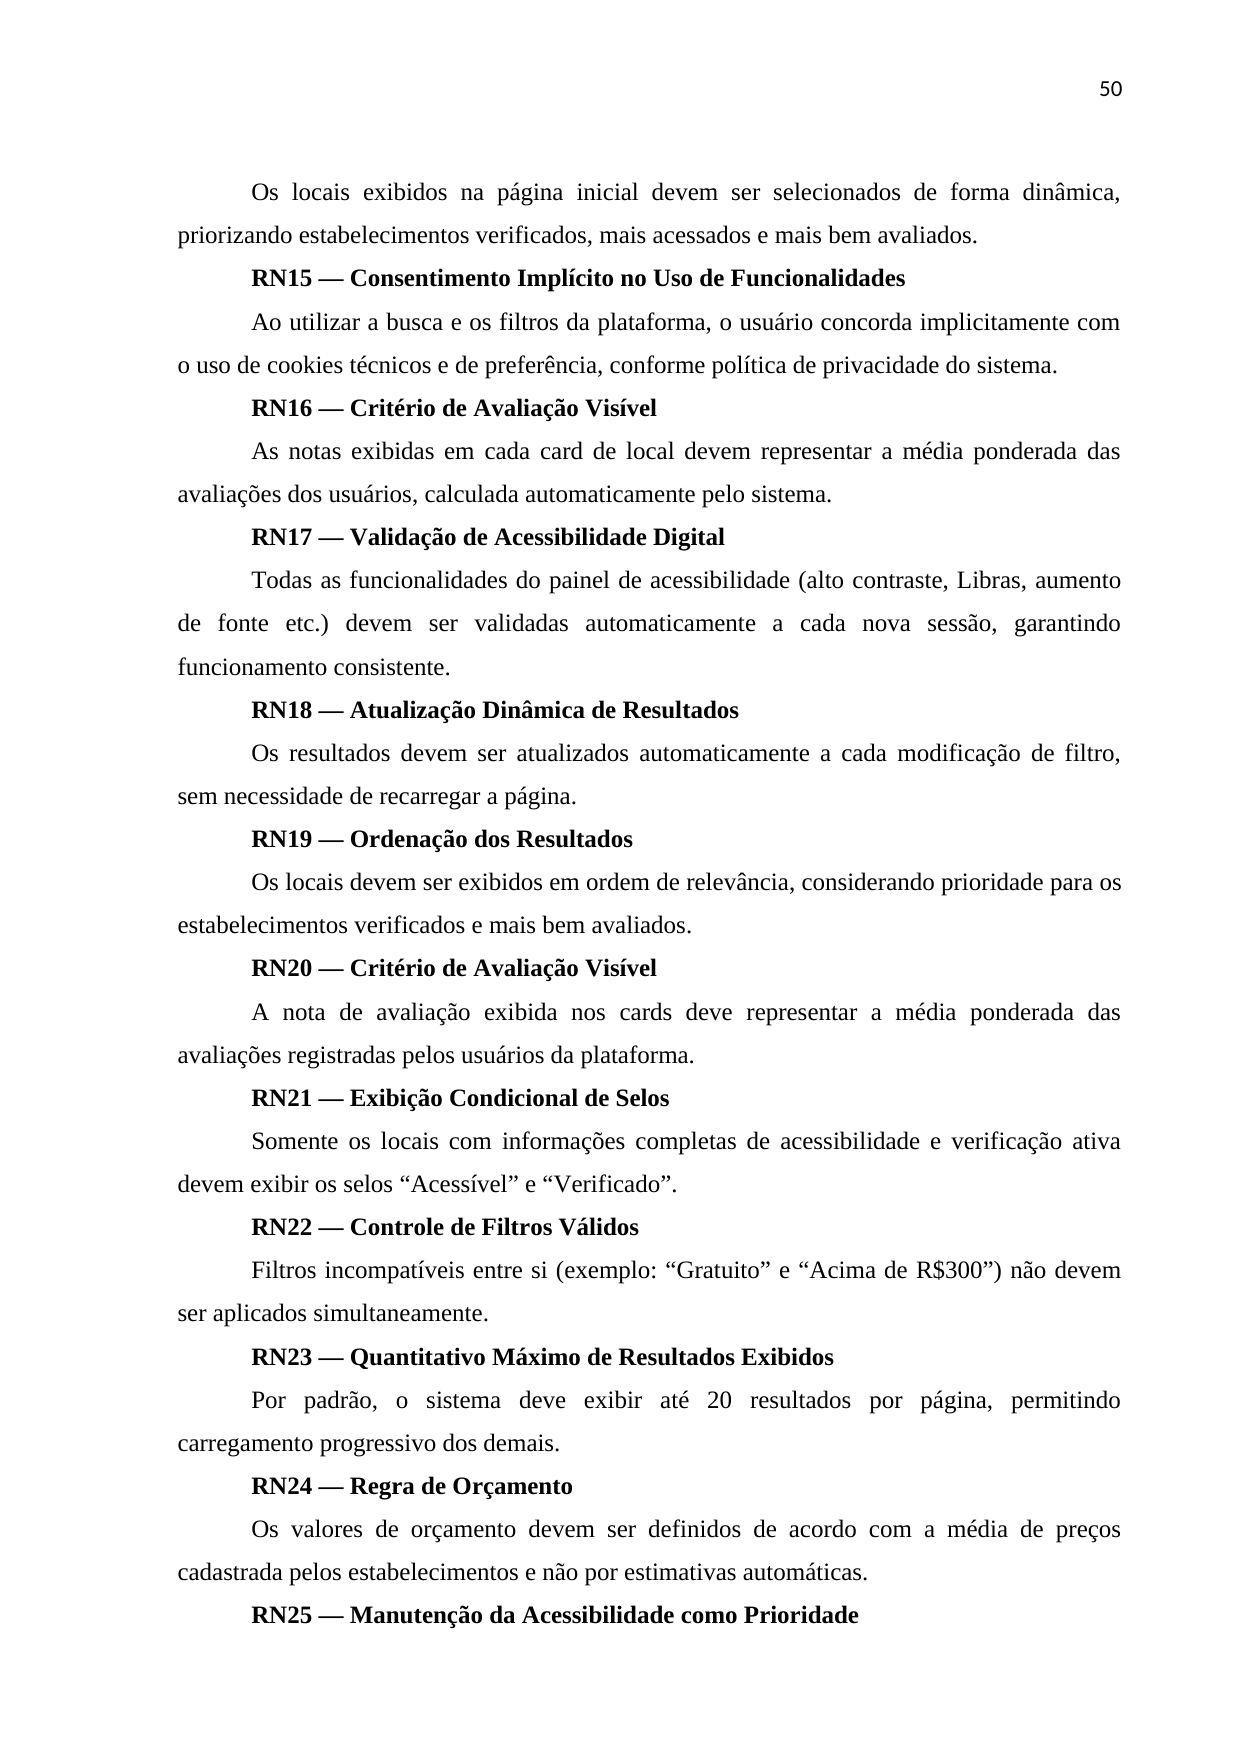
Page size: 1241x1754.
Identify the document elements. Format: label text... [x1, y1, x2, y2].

text Os valores de orçamento devem ser definidos de acordo com a média de preços cadastrada pelos estabelecimentos e não por estimativas automáticas. [177, 1514, 1122, 1586]
text RN16 — Critério de Avaliação Visível [177, 393, 1122, 422]
text Todas as funcionalidades do painel de acessibilidade (alto contraste, Libras, aumento de fonte etc.) devem ser validadas automaticamente a cada nova sessão, garantindo funcionamento consistente. [177, 565, 1122, 680]
text Somente os locais com informações completas de acessibilidade e verificação ativa devem exibir os selos “Acessível” e “Verificado”. [177, 1126, 1122, 1198]
text Filtros incompatíveis entre si (exemplo: “Gratuito” e “Acima de R$300”) não devem ser aplicados simultaneamente. [177, 1255, 1122, 1327]
text RN25 — Manutenção da Acessibilidade como Prioridade [177, 1600, 1122, 1629]
text RN17 — Validação de Acessibilidade Digital [177, 522, 1122, 551]
text RN20 — Critério de Avaliação Visível [177, 953, 1122, 982]
text Os locais exibidos na página inicial devem ser selecionados de forma dinâmica, priorizando estabelecimentos verificados, mais acessados e mais bem avaliados. [177, 177, 1122, 249]
text RN24 — Regra de Orçamento [177, 1471, 1122, 1500]
text RN15 — Consentimento Implícito no Uso de Funcionalidades [177, 263, 1122, 292]
text RN18 — Atualização Dinâmica de Resultados [177, 695, 1122, 723]
text Por padrão, o sistema deve exibir até 20 resultados por página, permitindo carregamento progressivo dos demais. [177, 1385, 1122, 1457]
text RN22 — Controle de Filtros Válidos [177, 1212, 1122, 1241]
text A nota de avaliação exibida nos cards deve representar a média ponderada das avaliações registradas pelos usuários da plataforma. [177, 997, 1122, 1068]
text RN23 — Quantitativo Máximo de Resultados Exibidos [177, 1342, 1122, 1370]
text As notas exibidas em cada card de local devem representar a média ponderada das avaliações dos usuários, calculada automaticamente pelo sistema. [177, 436, 1122, 508]
text Ao utilizar a busca e os filtros da plataforma, o usuário concorda implicitamente com o uso de cookies técnicos e de preferência, conforme política de privacidade do sistema. [177, 307, 1122, 378]
text Os locais devem ser exibidos em ordem de relevância, considerando prioridade para os estabelecimentos verificados e mais bem avaliados. [177, 867, 1122, 939]
text Os resultados devem ser atualizados automaticamente a cada modificação de filtro, sem necessidade de recarregar a página. [177, 738, 1122, 810]
text RN21 — Exibição Condicional de Selos [177, 1083, 1122, 1112]
text RN19 — Ordenação dos Resultados [177, 824, 1122, 853]
